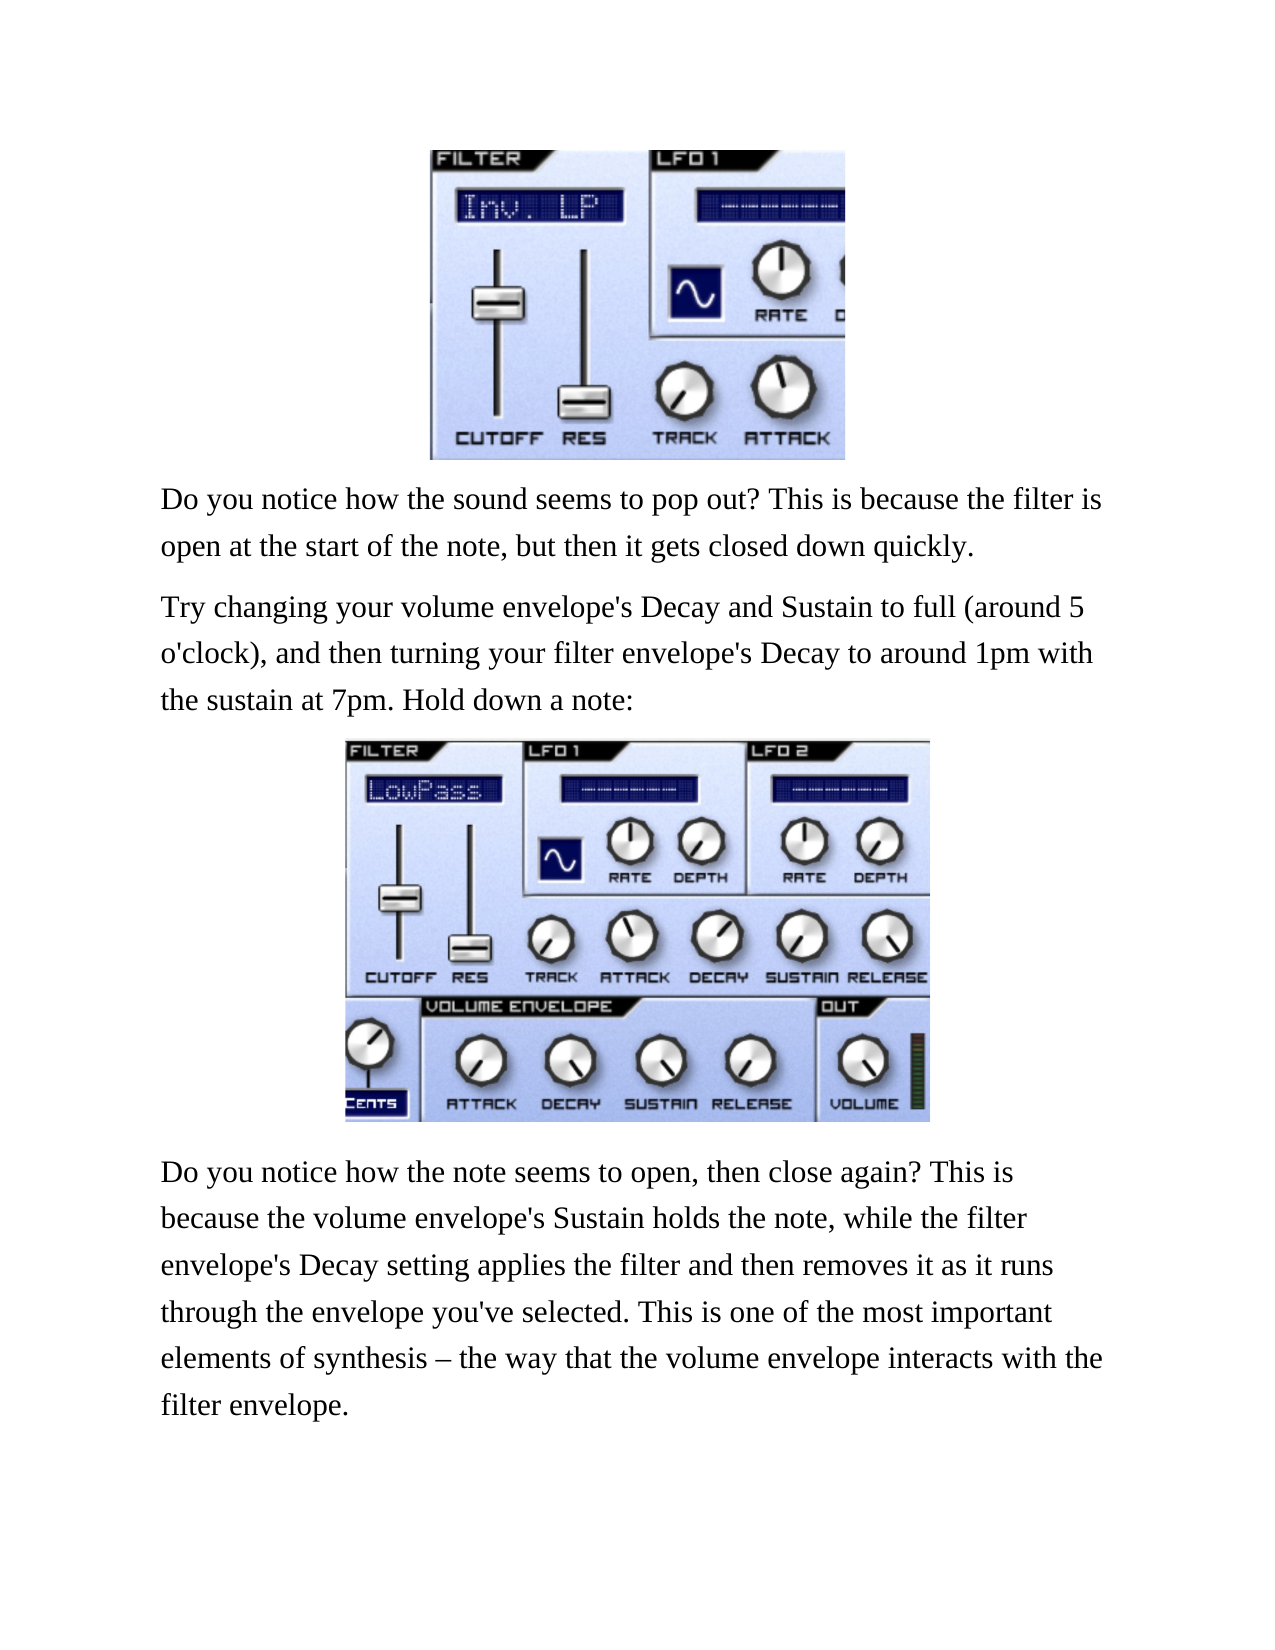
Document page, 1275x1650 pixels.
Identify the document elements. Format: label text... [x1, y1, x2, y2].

text Do you notice how the sound seems to pop out? This is because the filter is open at the start of the note, but then it gets closed down quickly. [160, 480, 1106, 563]
text Try changing your volume envelope's Decay and Sustain to full (around 5 o'clock), and then turning your filter envelope's Decay to around 1pm with the sustain at 7pm. Hold down a note: [160, 588, 1106, 717]
text Do you notice how the note seems to open, then close again? This is because the volume envelope's Sustain holds the note, while the filter envelope's Decay setting applies the filter and then removes it as it runs through the envelope you've selected. This is one of the most important elements of synthesis – the way that the volume envelope interacts with the filter envelope. [160, 757, 1106, 1422]
picture [429, 150, 846, 460]
picture [345, 738, 931, 757]
